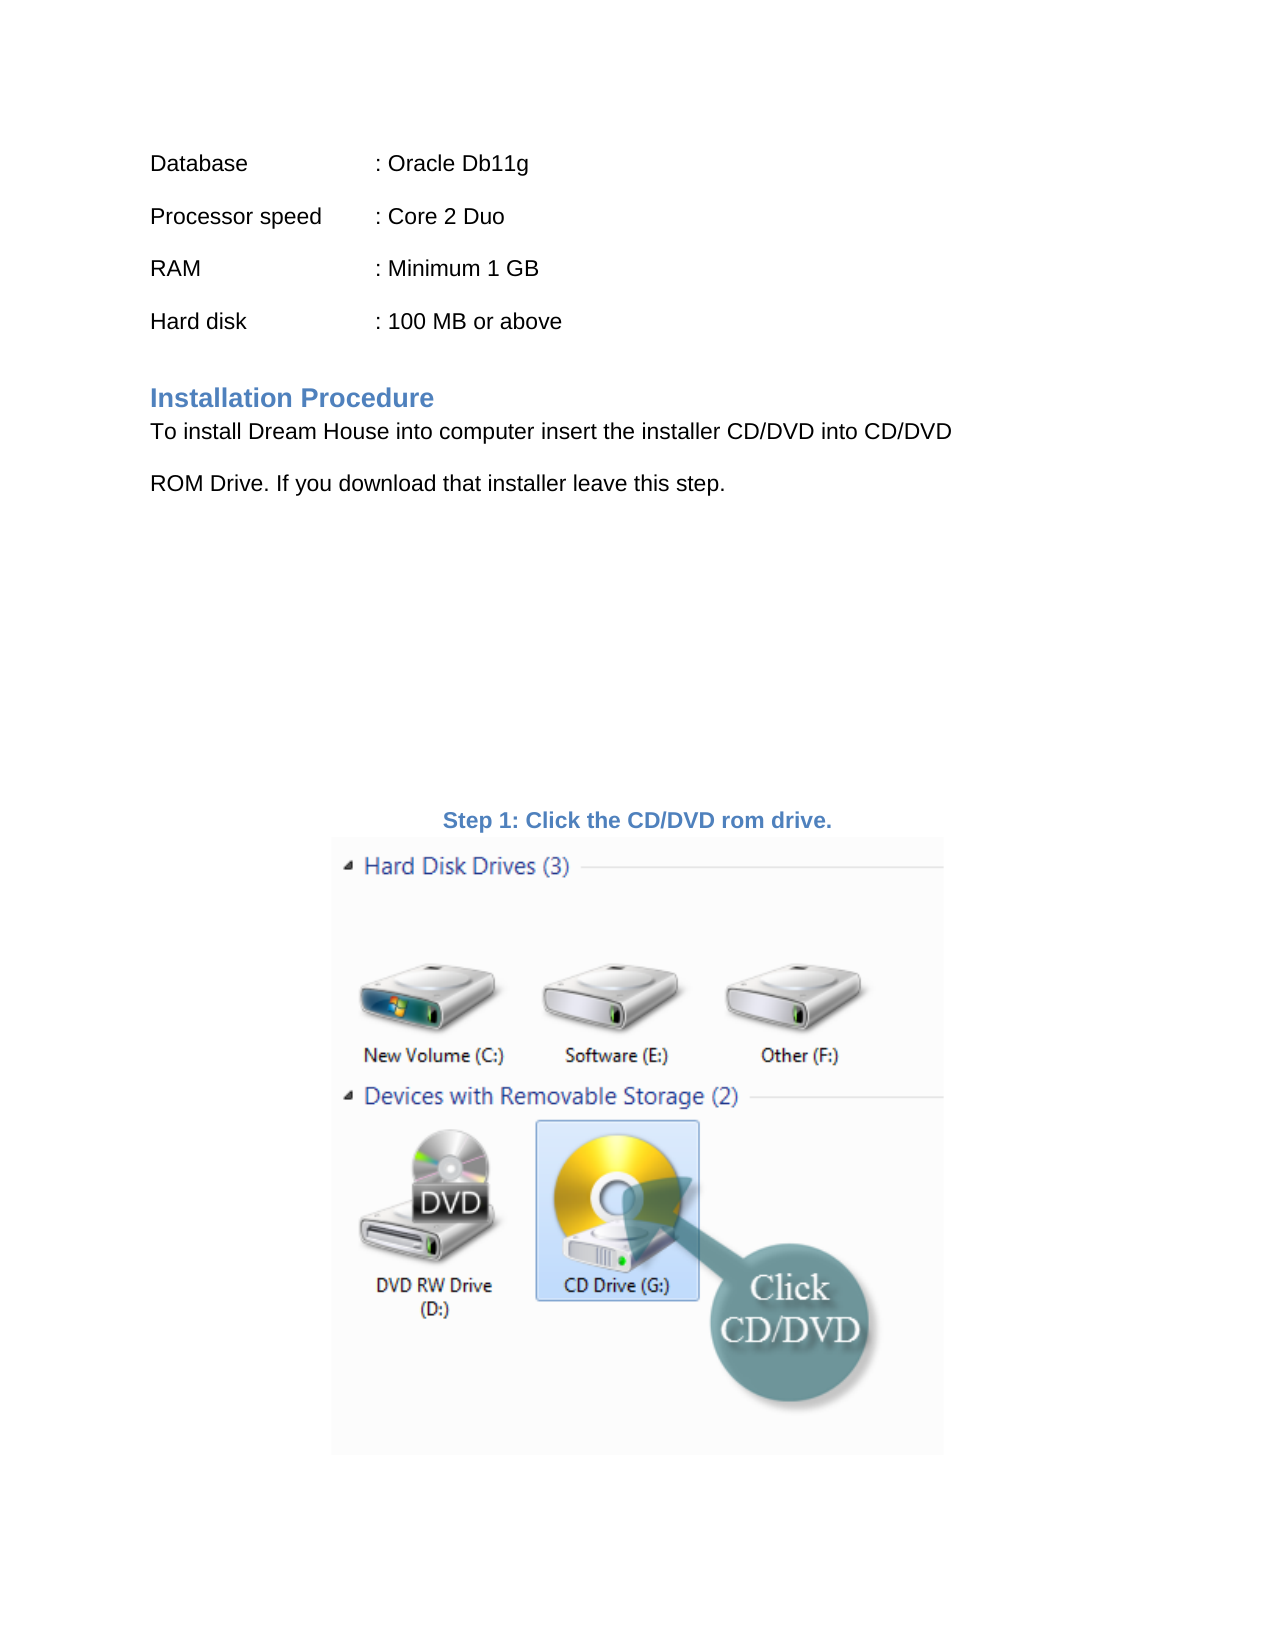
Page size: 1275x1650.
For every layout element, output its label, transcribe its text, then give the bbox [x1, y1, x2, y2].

text Hard disk : 100 MB or above [150, 308, 1125, 334]
text RAM : Minimum 1 GB [150, 255, 1125, 282]
subtitle Installation Procedure [150, 382, 1125, 413]
text Processor speed : Core 2 Duo [150, 203, 1125, 229]
picture [331, 837, 944, 1455]
text To install Dream House into computer insert the installer CD/DVD into CD/DVD [150, 418, 1125, 444]
text Database : Oracle Db11g [150, 150, 1125, 176]
subtitle Step 1: Click the CD/DVD rom drive. [150, 807, 1125, 834]
text ROM Drive. If you download that installer leave this step. [150, 470, 1125, 497]
